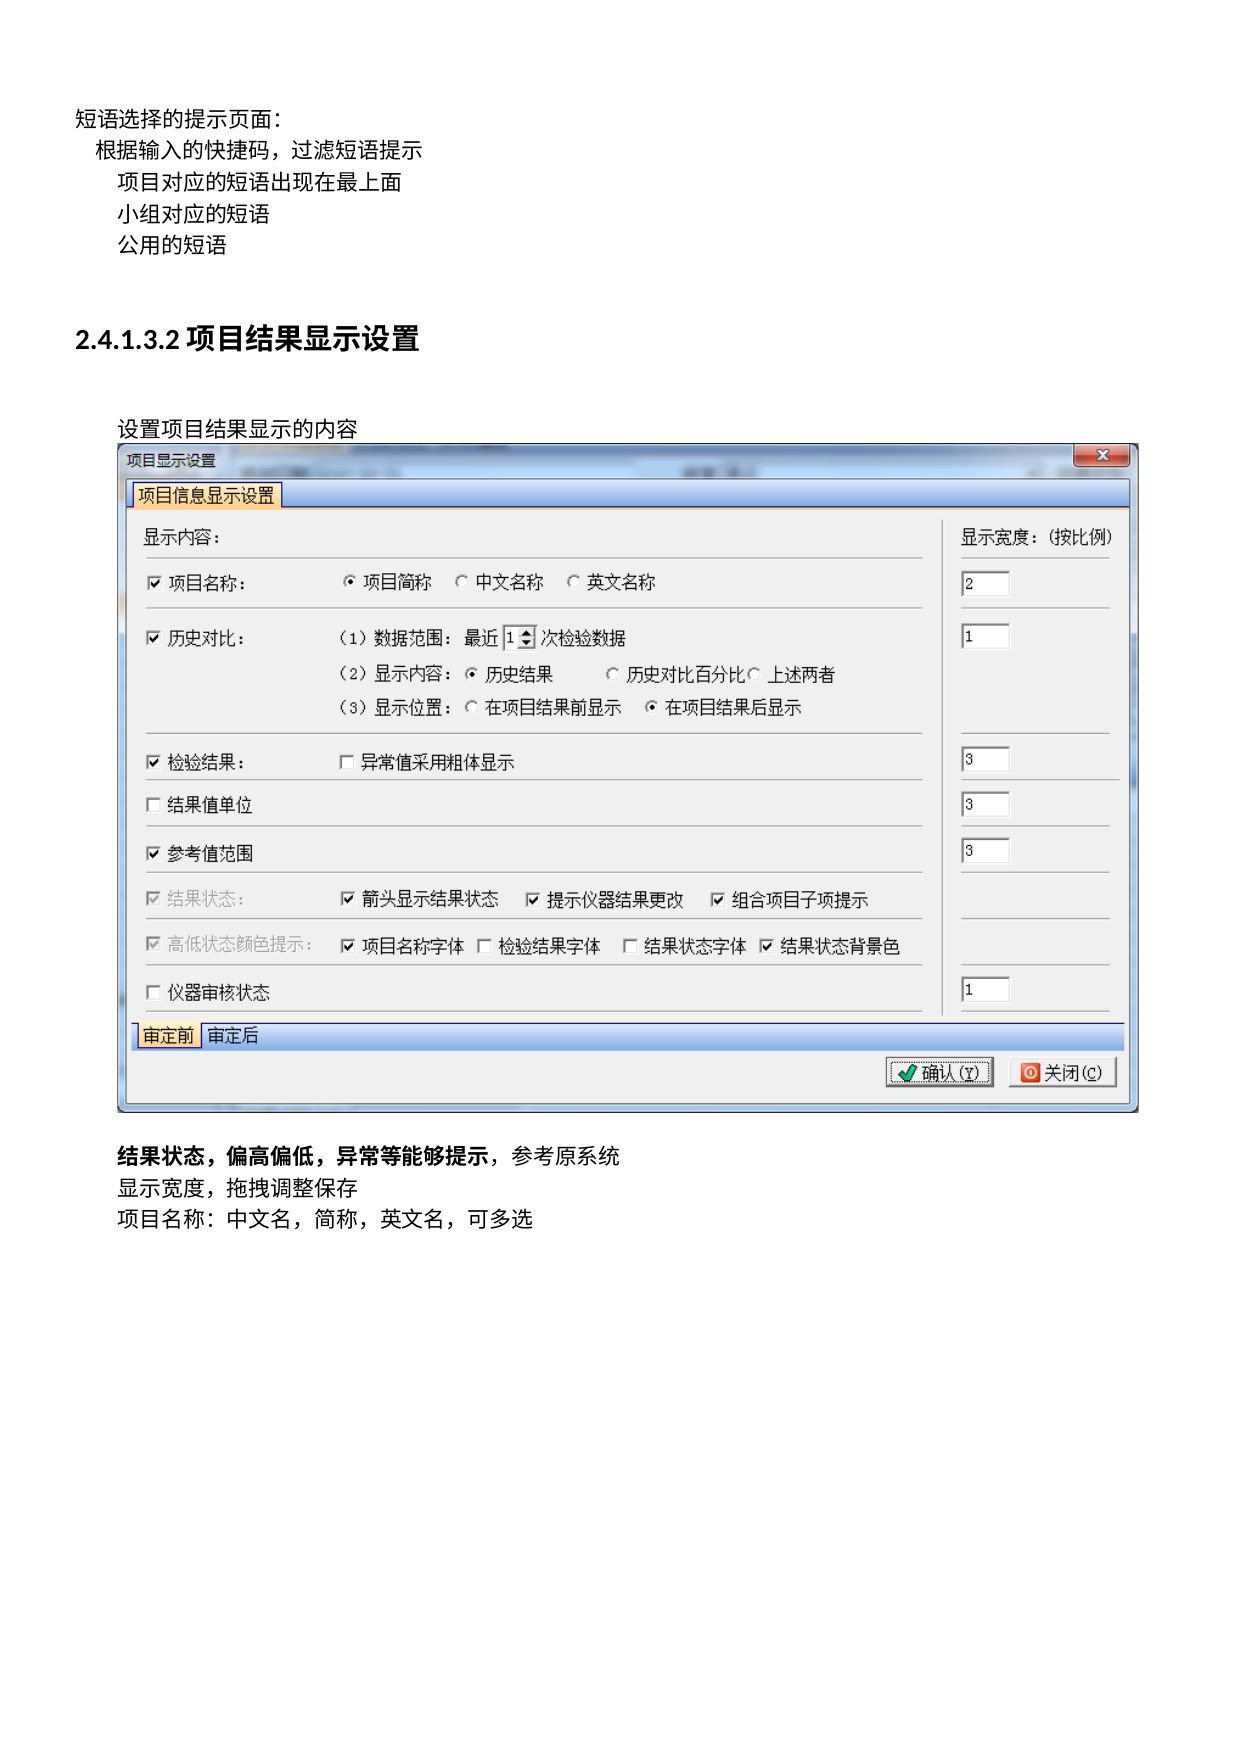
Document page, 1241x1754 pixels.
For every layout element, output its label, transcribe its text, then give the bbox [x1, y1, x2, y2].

text 显示宽度，拖拽调整保存 [75, 1171, 1165, 1202]
subtitle 项目结果显示设置 [75, 316, 1165, 358]
text 项目对应的短语出现在最上面 [75, 165, 1165, 197]
text 结果状态，偏高偏低，异常等能够提示，参考原系统 [75, 1139, 1165, 1171]
text 公用的短语 [75, 228, 1165, 260]
text 根据输入的快捷码，过滤短语提示 [75, 133, 1165, 165]
text 小组对应的短语 [75, 197, 1165, 228]
text 设置项目结果显示的内容 [75, 412, 1165, 444]
text 短语选择的提示页面： [75, 102, 1165, 133]
text 项目名称：中文名，简称，英文名，可多选 [75, 1202, 1165, 1234]
picture [117, 443, 1139, 1113]
